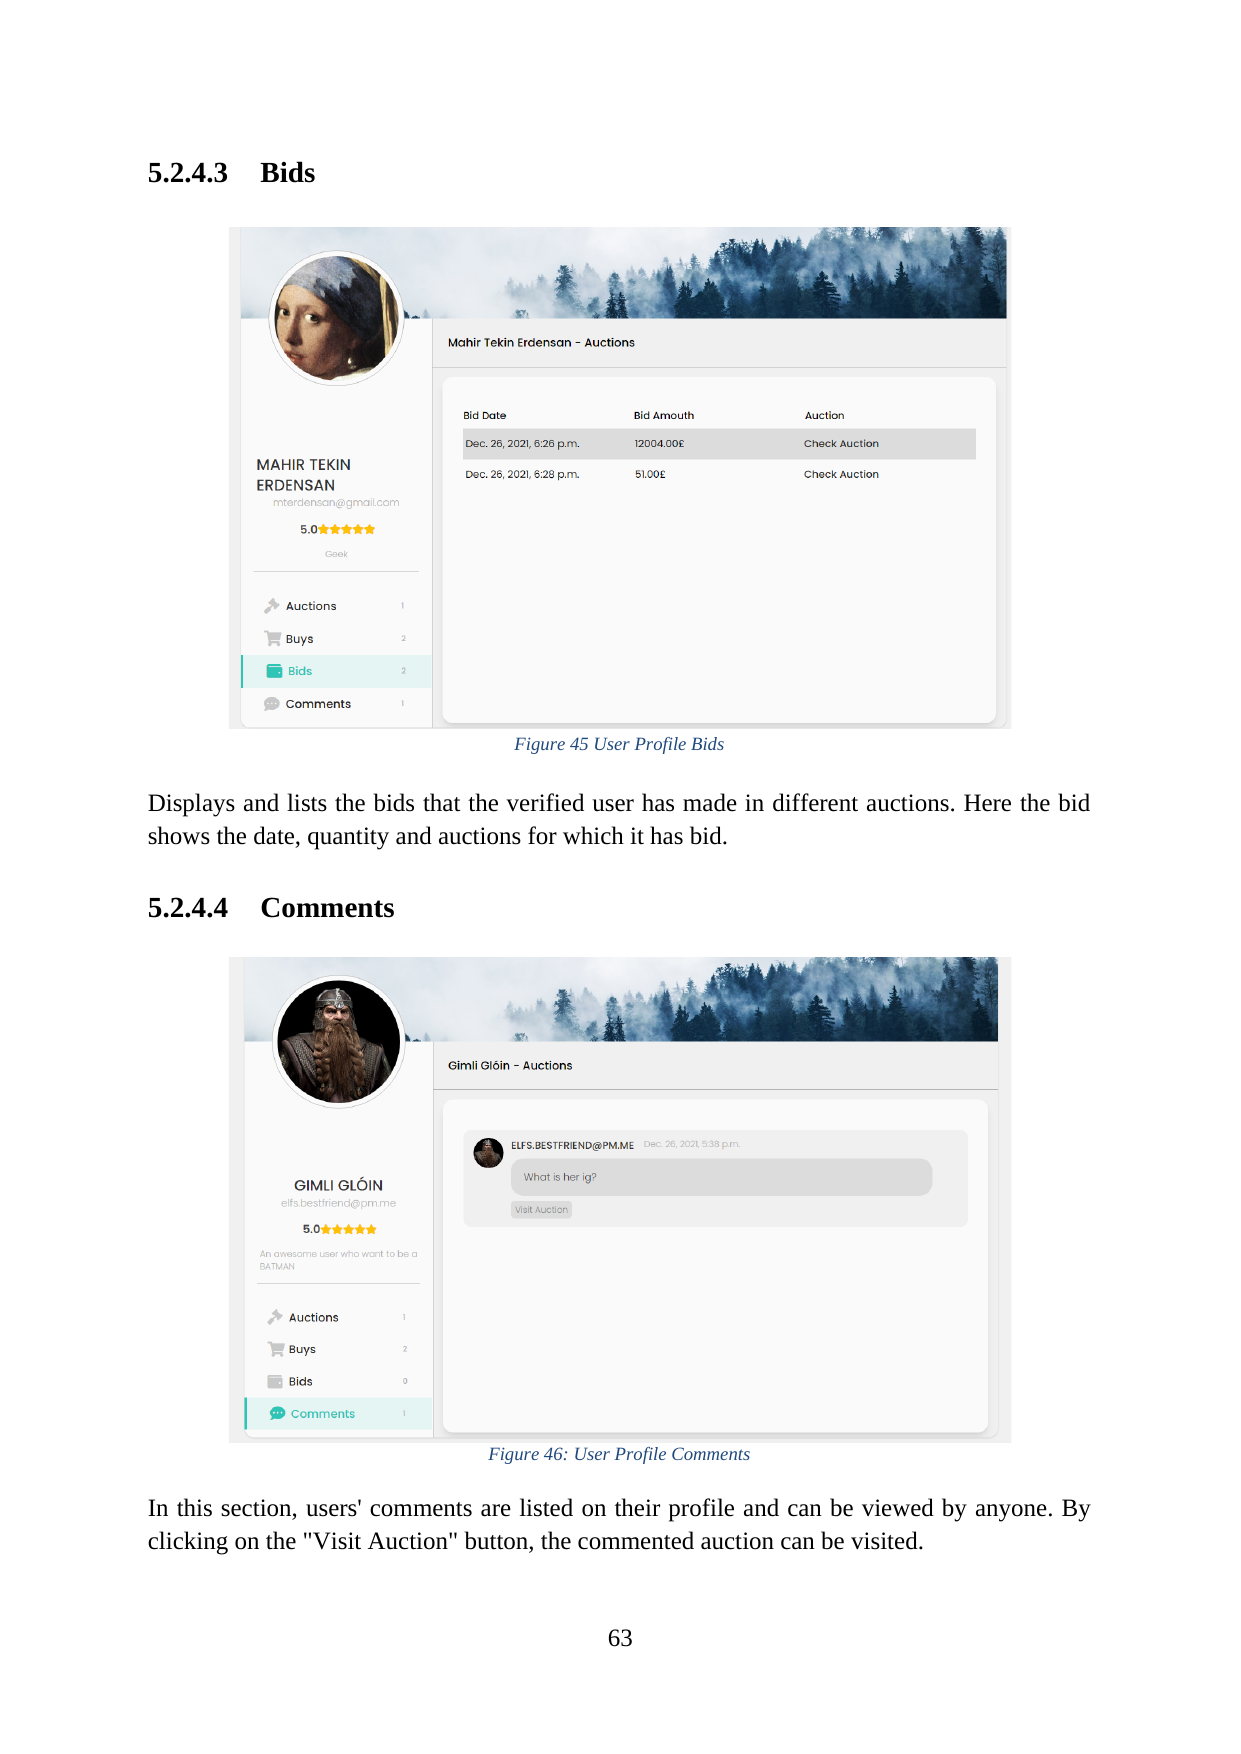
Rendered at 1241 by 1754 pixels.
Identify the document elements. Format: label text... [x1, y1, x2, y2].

text Displays and lists the bids that the verified user has made in different auctions. Here the bid shows the date, quantity and auctions for which it has bid. [148, 788, 1092, 850]
picture [228, 227, 1012, 729]
subtitle Bids [148, 156, 1092, 189]
text Figure 45 User Profile Bids [148, 733, 1092, 755]
text Figure 46: User Profile Comments [148, 1443, 1092, 1464]
text In this section, users' comments are listed on their profile and can be viewed by anyone. By clicking on the "Visit Auction" button, the commented auction can be visited. [148, 1493, 1092, 1555]
subtitle Comments [148, 891, 1092, 924]
picture [228, 957, 1012, 1443]
